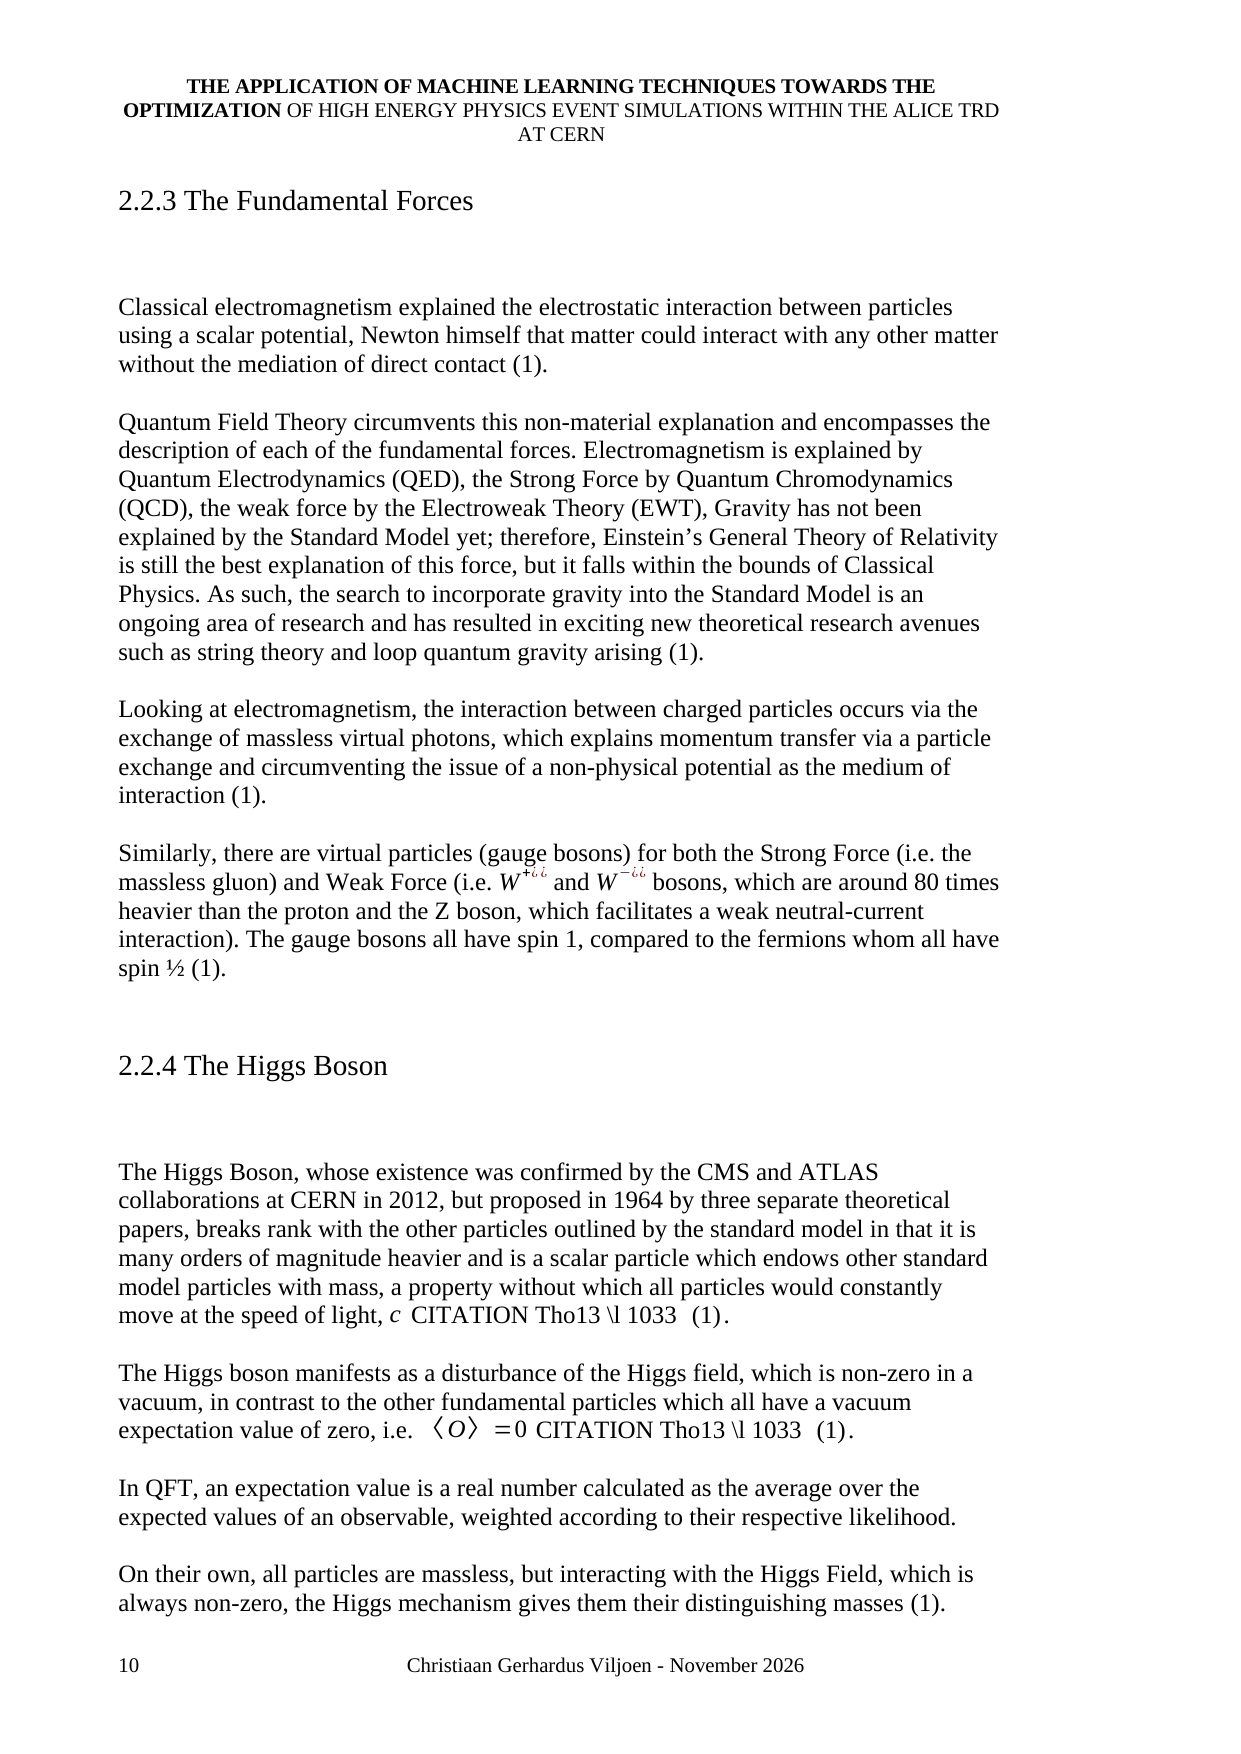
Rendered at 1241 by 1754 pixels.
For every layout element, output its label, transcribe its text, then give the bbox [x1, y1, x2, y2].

subtitle The Fundamental Forces [118, 183, 1004, 217]
text Quantum Field Theory circumvents this non-material explanation and encompasses the description of each of the fundamental forces. Electromagnetism is explained by Quantum Electrodynamics (QED), the Strong Force by Quantum Chromodynamics (QCD), the weak force by the Electroweak Theory (EWT), Gravity has not been explained by the Standard Model yet; therefore, Einstein’s General Theory of Relativity is still the best explanation of this force, but it falls within the bounds of Classical Physics. As such, the search to incorporate gravity into the Standard Model is an ongoing area of research and has resulted in exciting new theoretical research avenues such as string theory and loop quantum gravity arising. [118, 407, 1004, 666]
text The Higgs Boson, whose existence was confirmed by the CMS and ATLAS collaborations at CERN in 2012, but proposed in 1964 by three separate theoretical papers, breaks rank with the other particles outlined by the standard model in that it is many orders of magnitude heavier and is a scalar particle which endows other standard model particles with mass, a property without which all particles would constantly move at the speed of light, . [118, 1157, 1004, 1329]
text The Higgs boson manifests as a disturbance of the Higgs field, which is non-zero in a vacuum, in contrast to the other fundamental particles which all have a vacuum expectation value of zero, i.e. . [118, 1358, 1004, 1444]
text On their own, all particles are massless, but interacting with the Higgs Field, which is always non-zero, the Higgs mechanism gives them their distinguishing masses. [118, 1559, 1004, 1617]
subtitle The Higgs Boson [118, 1048, 1004, 1082]
text Classical electromagnetism explained the electrostatic interaction between particles using a scalar potential, Newton himself that matter could interact with any other matter without the mediation of direct contact. [118, 292, 1004, 378]
text Looking at electromagnetism, the interaction between charged particles occurs via the exchange of massless virtual photons, which explains momentum transfer via a particle exchange and circumventing the issue of a non-physical potential as the medium of interaction. [118, 694, 1004, 809]
text Similarly, there are virtual particles (gauge bosons) for both the Strong Force (i.e. the massless gluon) and Weak Force (i.e. and bosons, which are around 80 times heavier than the proton and the Z boson, which facilitates a weak neutral-current interaction). The gauge bosons all have spin 1, compared to the fermions whom all have spin ½. [118, 838, 1004, 982]
text In QFT, an expectation value is a real number calculated as the average over the expected values of an observable, weighted according to their respective likelihood. [118, 1473, 1004, 1530]
